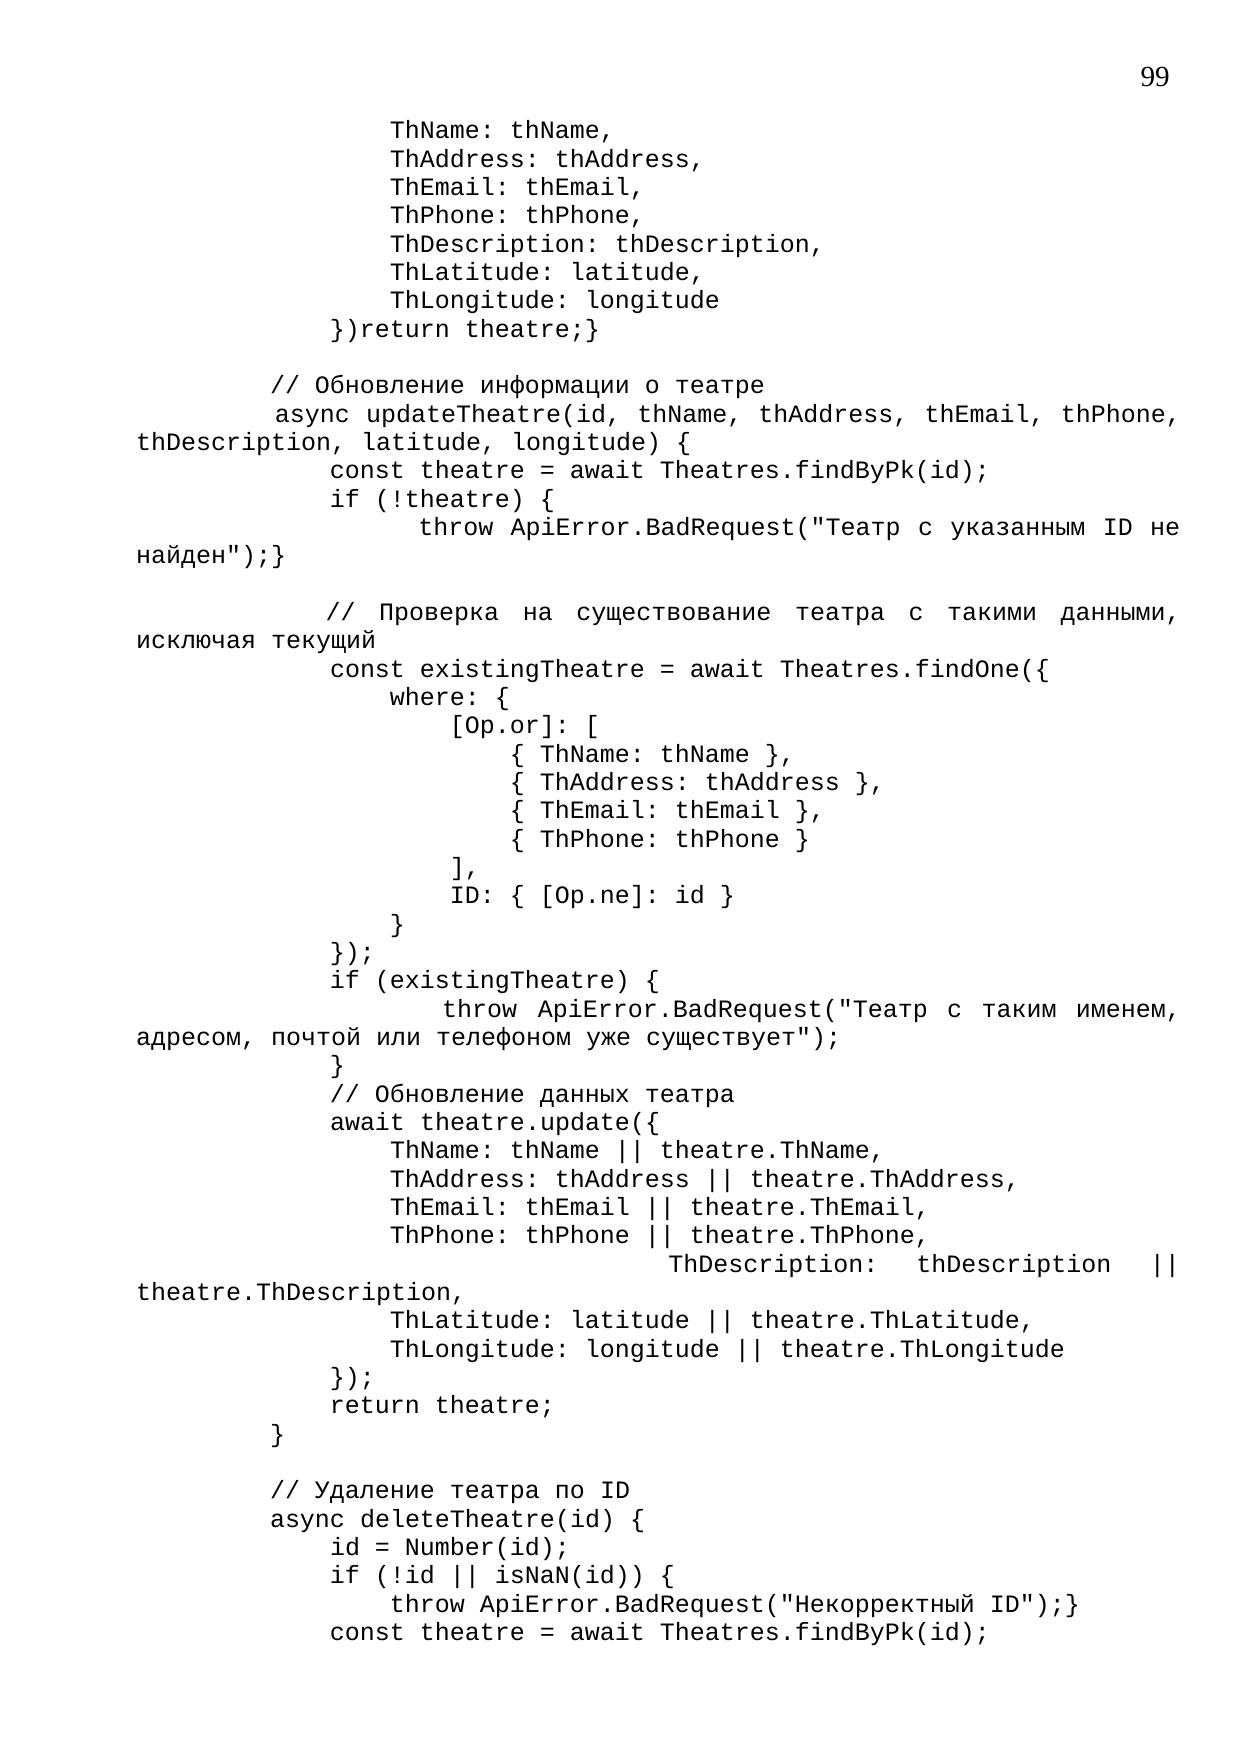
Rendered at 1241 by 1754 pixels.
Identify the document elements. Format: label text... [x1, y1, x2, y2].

text ThEmail: thEmail || theatre.ThEmail, [136, 1195, 1181, 1223]
text } [136, 1053, 1181, 1081]
text } [136, 1421, 1181, 1450]
text throw ApiError.BadRequest("Некорректный ID");} [136, 1591, 1181, 1620]
text return theatre; [136, 1393, 1181, 1421]
text // Обновление информации о театре [136, 373, 1181, 401]
text where: { [136, 685, 1181, 713]
text ThLongitude: longitude || theatre.ThLongitude [136, 1336, 1181, 1365]
text { ThAddress: thAddress }, [136, 770, 1181, 798]
text } [136, 911, 1181, 940]
text // Обновление данных театра [136, 1081, 1181, 1110]
text ThLongitude: longitude [136, 288, 1181, 316]
text ThAddress: thAddress, [136, 146, 1181, 175]
text ThAddress: thAddress || theatre.ThAddress, [136, 1166, 1181, 1195]
text ], [136, 855, 1181, 883]
text const existingTheatre = await Theatres.findOne({ [136, 656, 1181, 685]
text ThEmail: thEmail, [136, 175, 1181, 203]
text [Op.or]: [ [136, 713, 1181, 741]
text throw ApiError.BadRequest("Театр с указанным ID не найден");} [136, 515, 1181, 571]
text if (existingTheatre) { [136, 968, 1181, 996]
text { ThEmail: thEmail }, [136, 798, 1181, 826]
text const theatre = await Theatres.findByPk(id); [136, 1620, 1181, 1648]
text const theatre = await Theatres.findByPk(id); [136, 458, 1181, 486]
text }); [136, 940, 1181, 968]
text { ThName: thName }, [136, 741, 1181, 770]
text }); [136, 1365, 1181, 1393]
text if (!id || isNaN(id)) { [136, 1563, 1181, 1591]
text async updateTheatre(id, thName, thAddress, thEmail, thPhone, thDescription, latitude, longitude) { [136, 401, 1181, 458]
text if (!theatre) { [136, 486, 1181, 515]
text ThName: thName || theatre.ThName, [136, 1138, 1181, 1166]
text await theatre.update({ [136, 1110, 1181, 1138]
text ThName: thName, [136, 118, 1181, 146]
text ThDescription: thDescription || theatre.ThDescription, [136, 1251, 1181, 1308]
text { ThPhone: thPhone } [136, 826, 1181, 855]
text ThLatitude: latitude, [136, 260, 1181, 288]
text ThLatitude: latitude || theatre.ThLatitude, [136, 1308, 1181, 1336]
text })return theatre;} [136, 316, 1181, 345]
text ThDescription: thDescription, [136, 231, 1181, 260]
text ThPhone: thPhone, [136, 203, 1181, 231]
text // Удаление театра по ID [136, 1478, 1181, 1506]
text id = Number(id); [136, 1535, 1181, 1563]
text async deleteTheatre(id) { [136, 1506, 1181, 1535]
text // Проверка на существование театра с такими данными, исключая текущий [136, 600, 1181, 656]
text ID: { [Op.ne]: id } [136, 883, 1181, 911]
text throw ApiError.BadRequest("Театр с таким именем, адресом, почтой или телефоном уже существует"); [136, 996, 1181, 1053]
text ThPhone: thPhone || theatre.ThPhone, [136, 1223, 1181, 1251]
